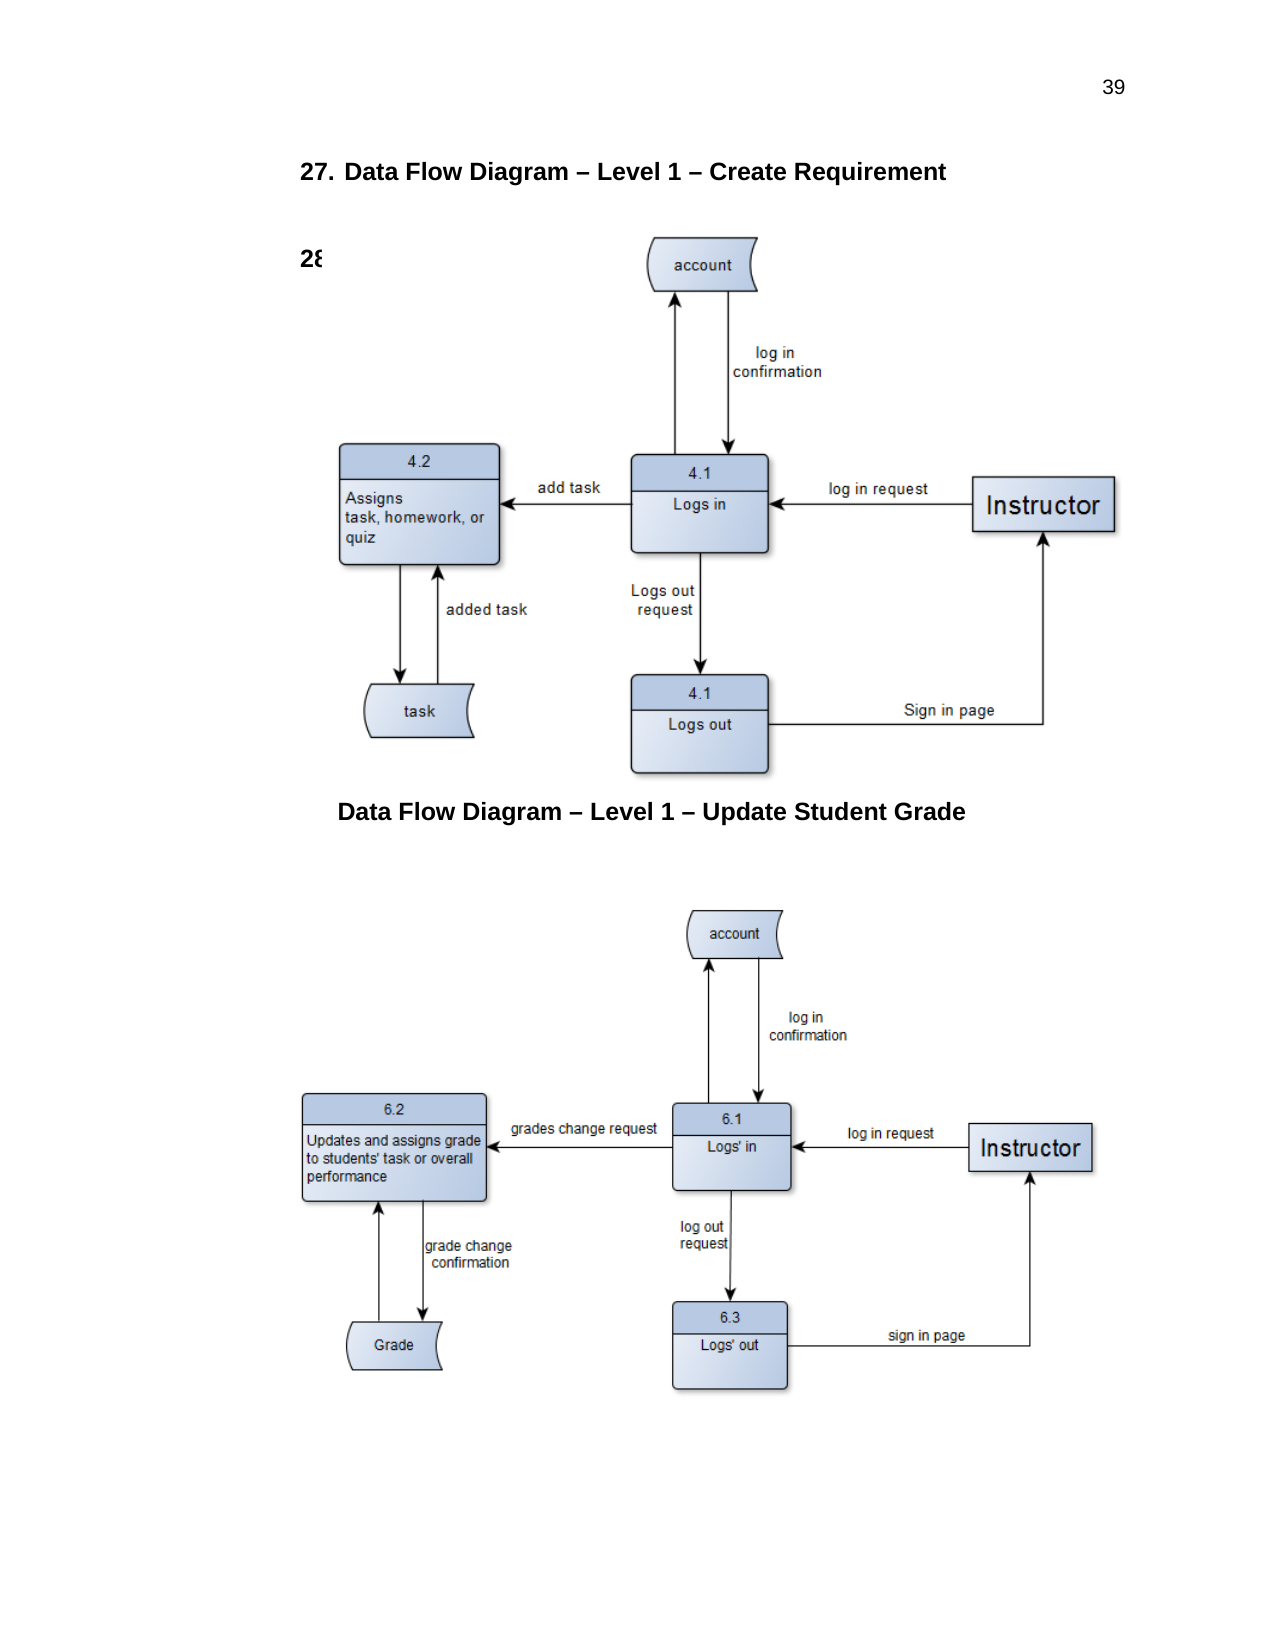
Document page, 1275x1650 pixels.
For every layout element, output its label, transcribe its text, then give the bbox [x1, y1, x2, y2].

picture [321, 222, 1122, 786]
subtitle Data Flow Diagram – Level 1 – Create Requirement [300, 150, 1125, 185]
picture [284, 897, 1104, 1407]
